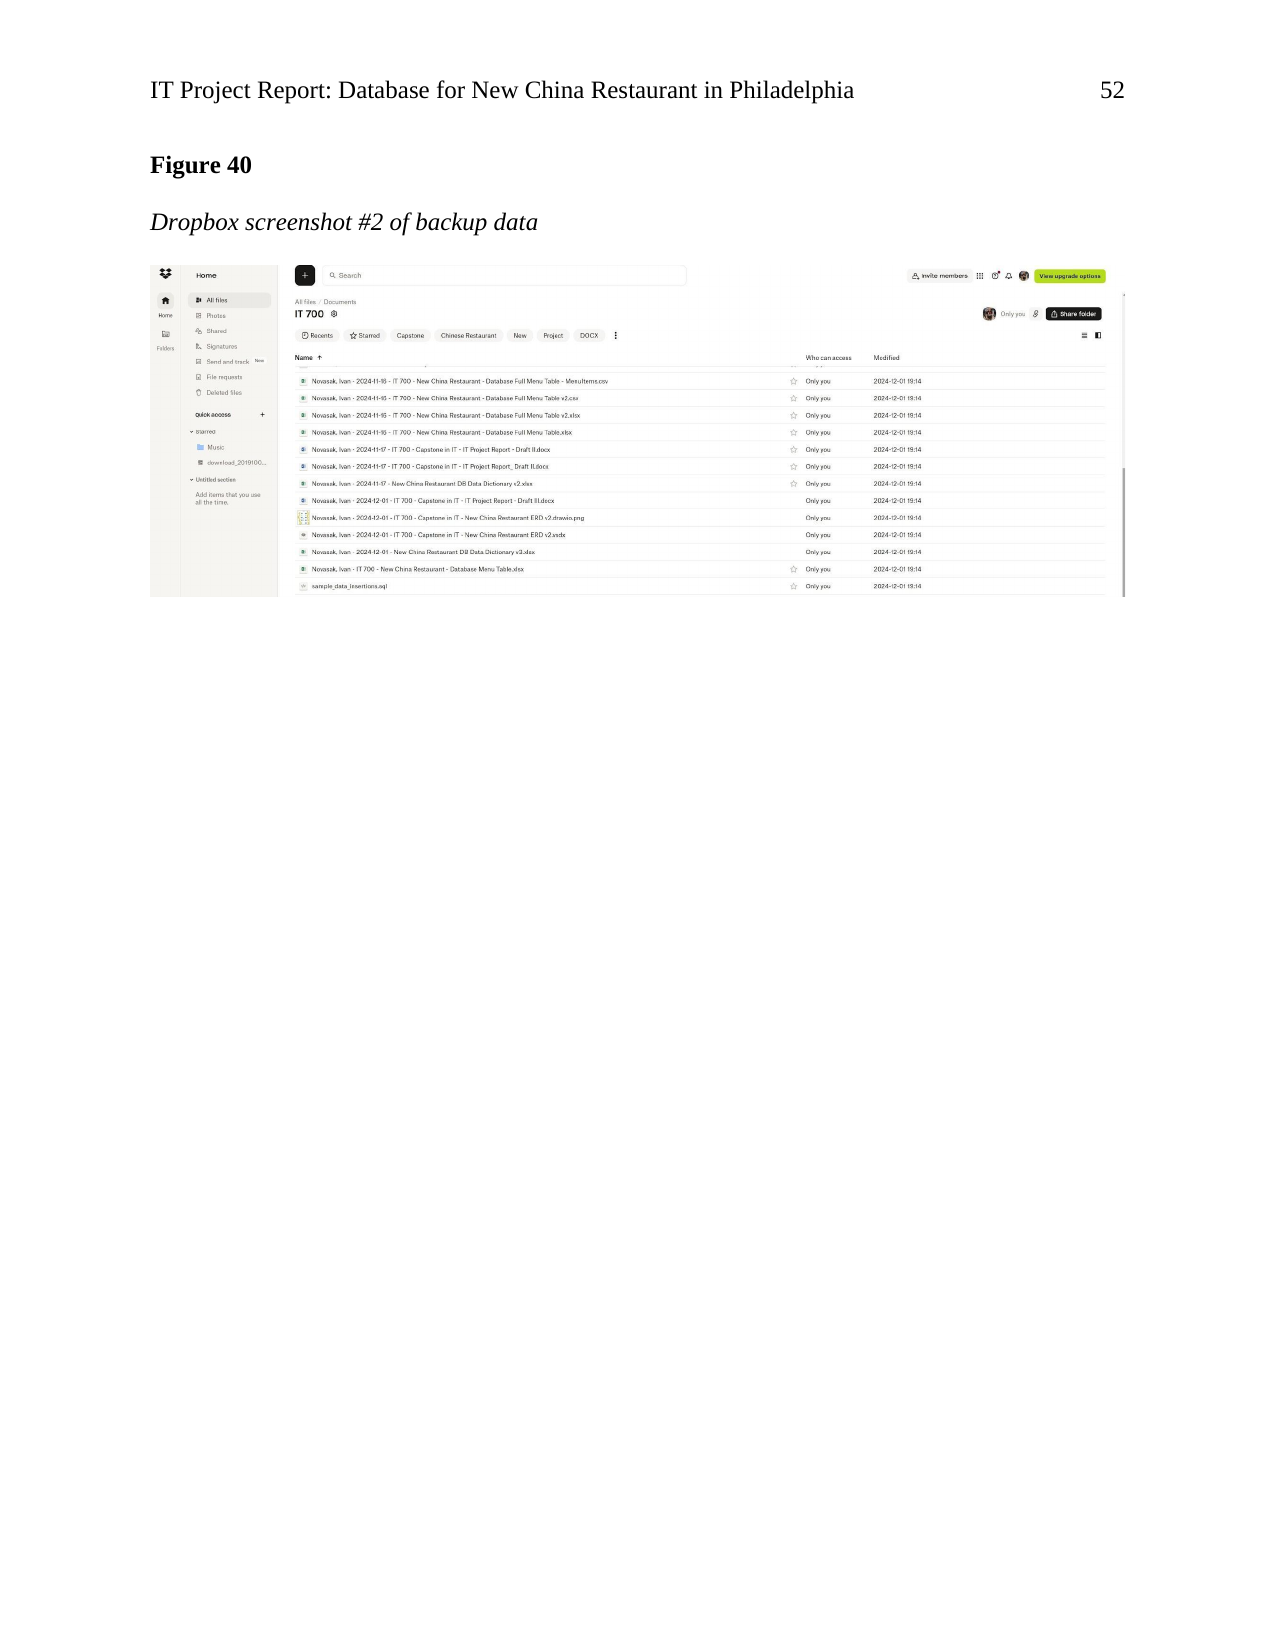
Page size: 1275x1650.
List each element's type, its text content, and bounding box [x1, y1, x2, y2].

text Dropbox screenshot #2 of backup data [150, 207, 1125, 236]
picture [150, 265, 1125, 597]
text Figure 40 [150, 150, 1125, 179]
